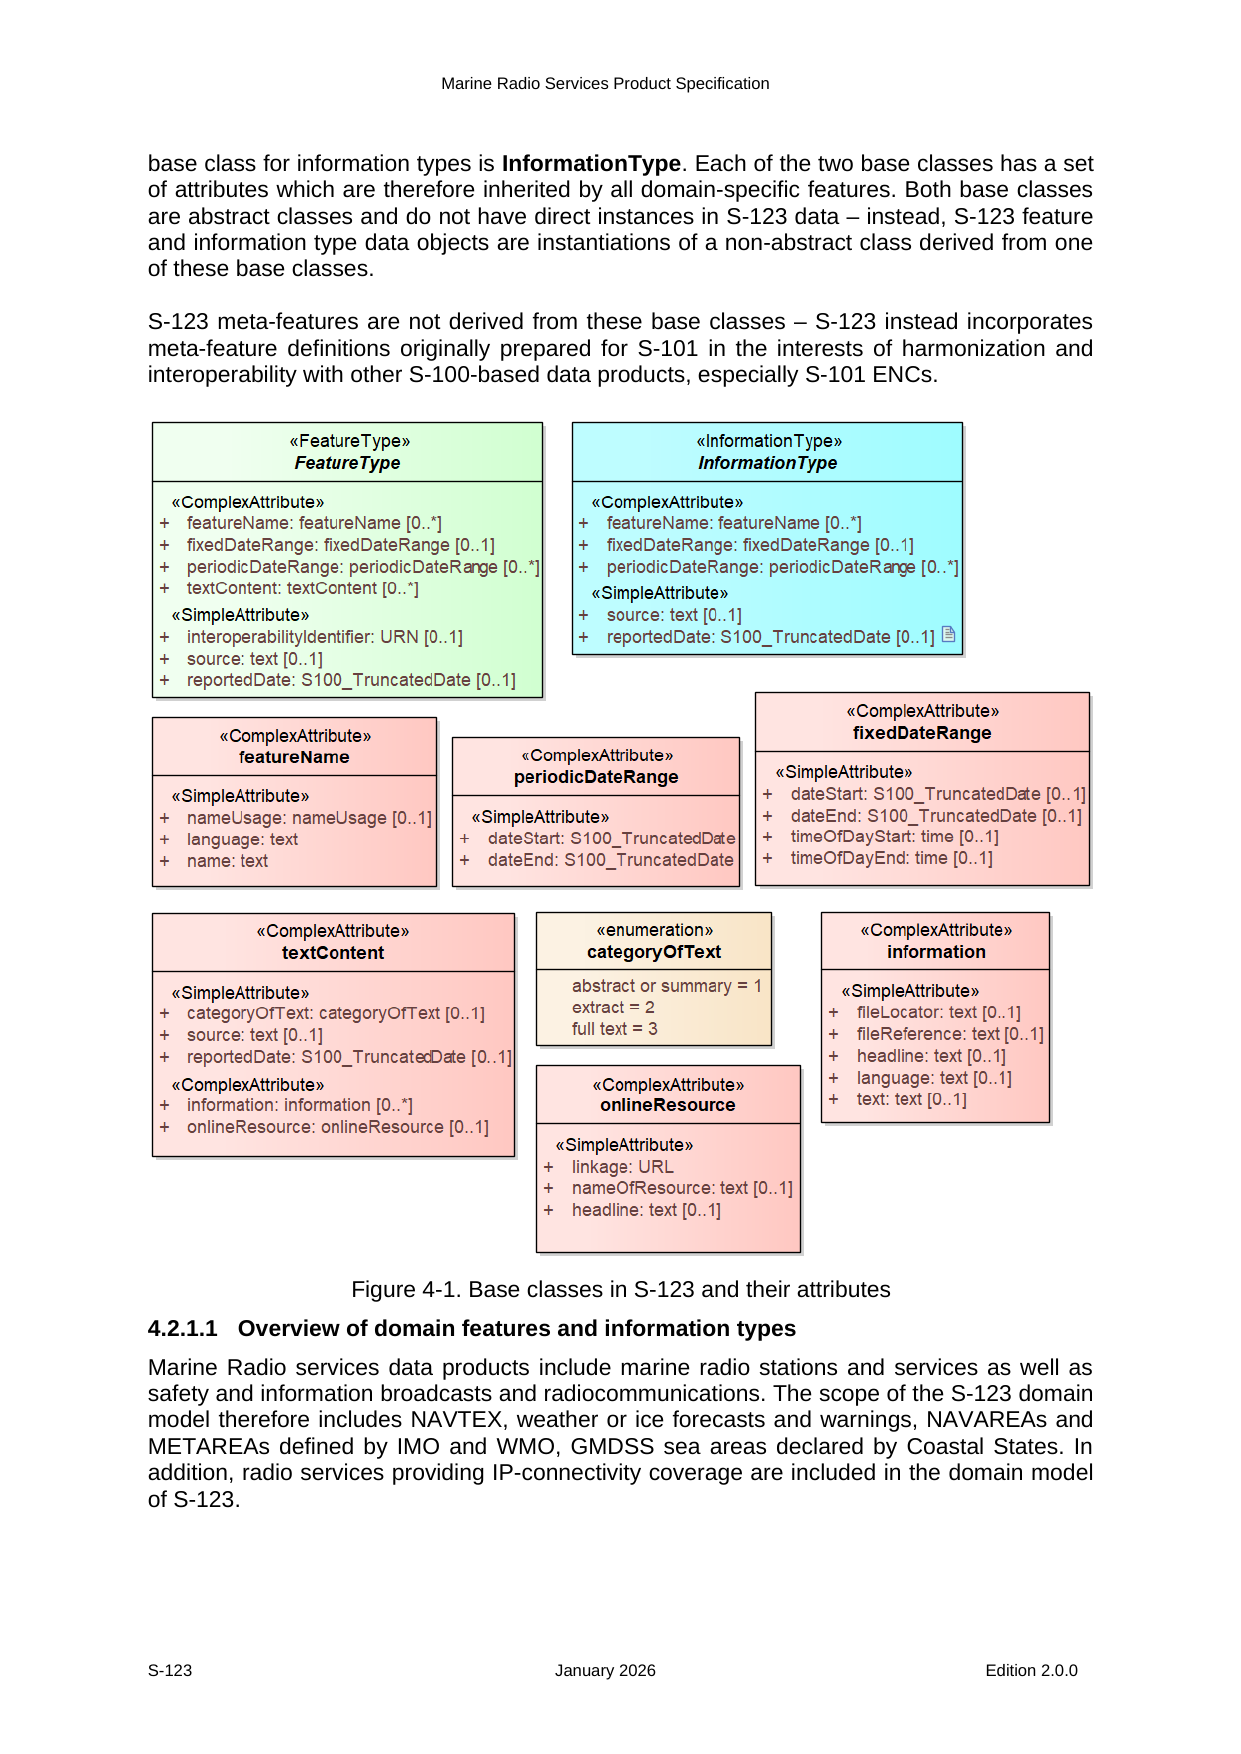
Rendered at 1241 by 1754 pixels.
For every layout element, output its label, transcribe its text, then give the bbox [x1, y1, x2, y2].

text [148, 150, 1094, 282]
text Marine Radio services data products include marine radio stations and services as well as safety and information broadcasts and radiocommunications. The scope of the S-123 domain model therefore includes NAVTEX, weather or ice forecasts and warnings, NAVAREAs and METAREAs defined by IMO and WMO, GMDSS sea areas declared by Coastal States. In addition, radio services providing IP-connectivity coverage are included in the domain model of S-123. [148, 1354, 1094, 1512]
picture [147, 413, 1095, 1264]
text S-123 meta-features are not derived from these base classes – S-123 instead incorporates meta-feature definitions originally prepared for S-101 in the interests of harmonization and interoperability with other S-100-based data products, especially S-101 ENCs. [148, 308, 1094, 387]
text Figure 4-1. Base classes in S-123 and their attributes [148, 1276, 1094, 1302]
subtitle Overview of domain features and information types [148, 1315, 1094, 1341]
